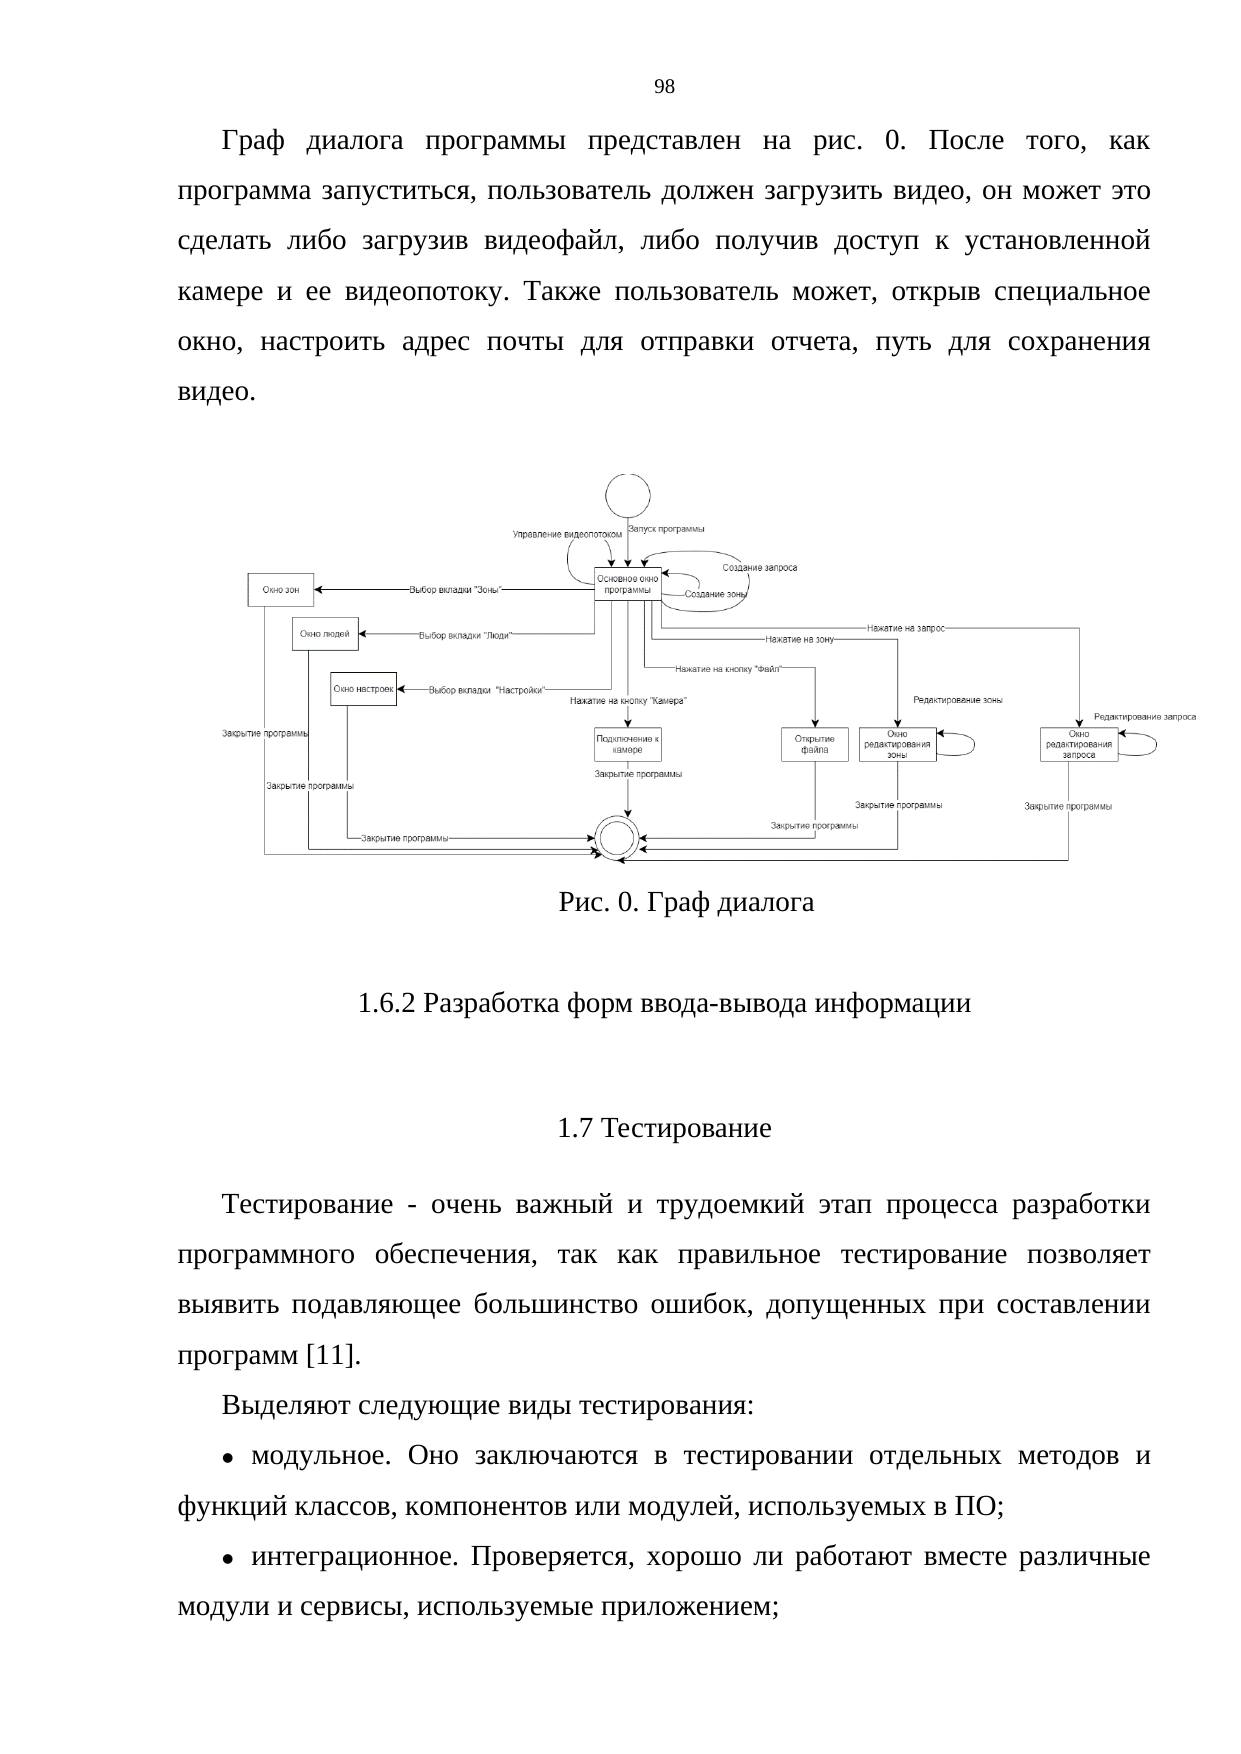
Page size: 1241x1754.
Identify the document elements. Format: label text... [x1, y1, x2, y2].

text Граф диалога программы представлен на рис. 0. После того, как программа запуститься, пользователь должен загрузить видео, он может это сделать либо загрузив видеофайл, либо получив доступ к установленной камере и ее видеопотоку. Также пользователь может, открыв специальное окно, настроить адрес почты для отправки отчета, путь для сохранения видео. [177, 122, 1152, 407]
text Выделяют следующие виды тестирования: [177, 1387, 1152, 1421]
text Рис. 0. Граф диалога [177, 884, 1152, 918]
text модульное. Оно заключаются в тестировании отдельных методов и функций классов, компонентов или модулей, используемых в ПО; [177, 1437, 1152, 1521]
text интеграционное. Проверяется, хорошо ли работают вместе различные модули и сервисы, используемые приложением; [177, 1538, 1152, 1622]
text Тестирование - очень важный и трудоемкий этап процесса разработки программного обеспечения, так как правильное тестирование позволяет выявить подавляющее большинство ошибок, допущенных при составлении программ [11]. [177, 1186, 1152, 1370]
text 1.6.2 Разработка форм ввода-вывода информации [177, 985, 1152, 1018]
text 1.7 Тестирование [177, 1111, 1152, 1144]
picture [221, 474, 1196, 868]
